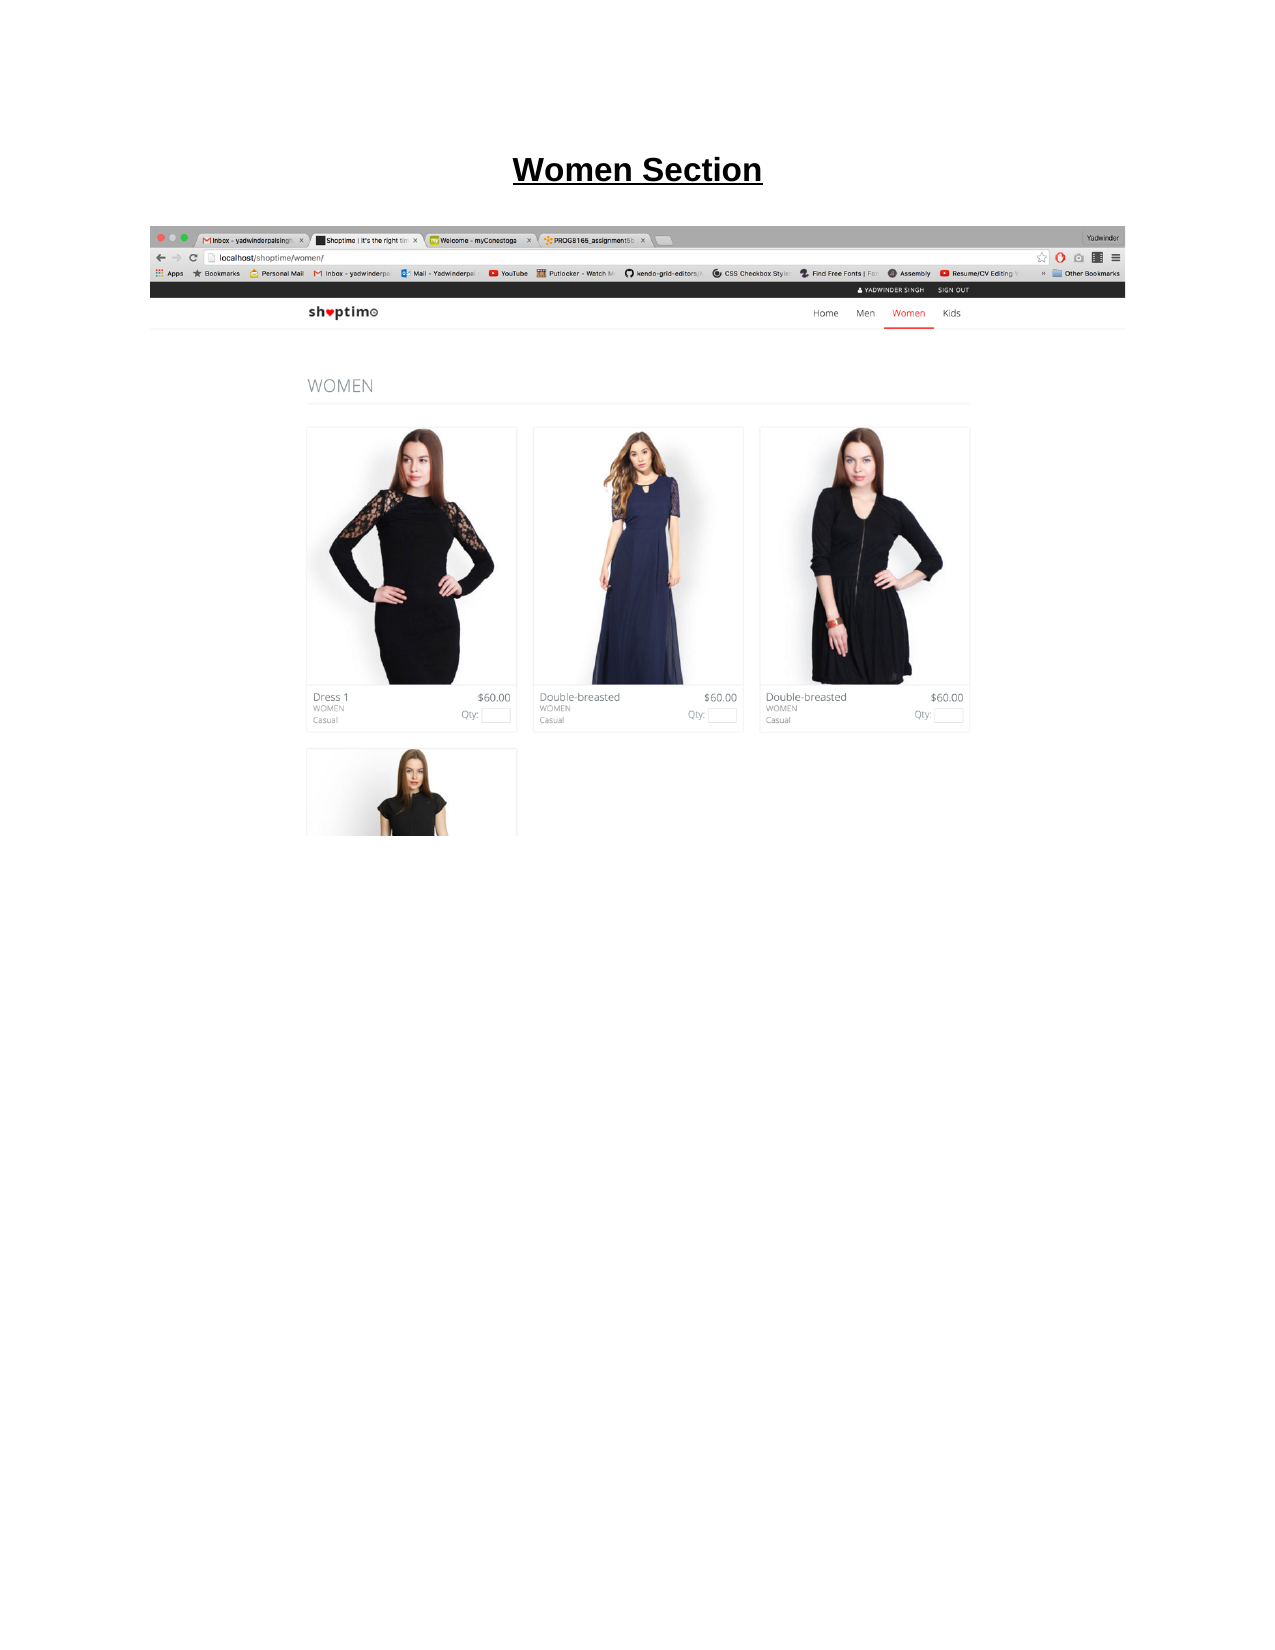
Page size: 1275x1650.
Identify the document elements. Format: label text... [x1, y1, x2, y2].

picture [150, 226, 1125, 836]
text Women Section [150, 150, 1125, 188]
